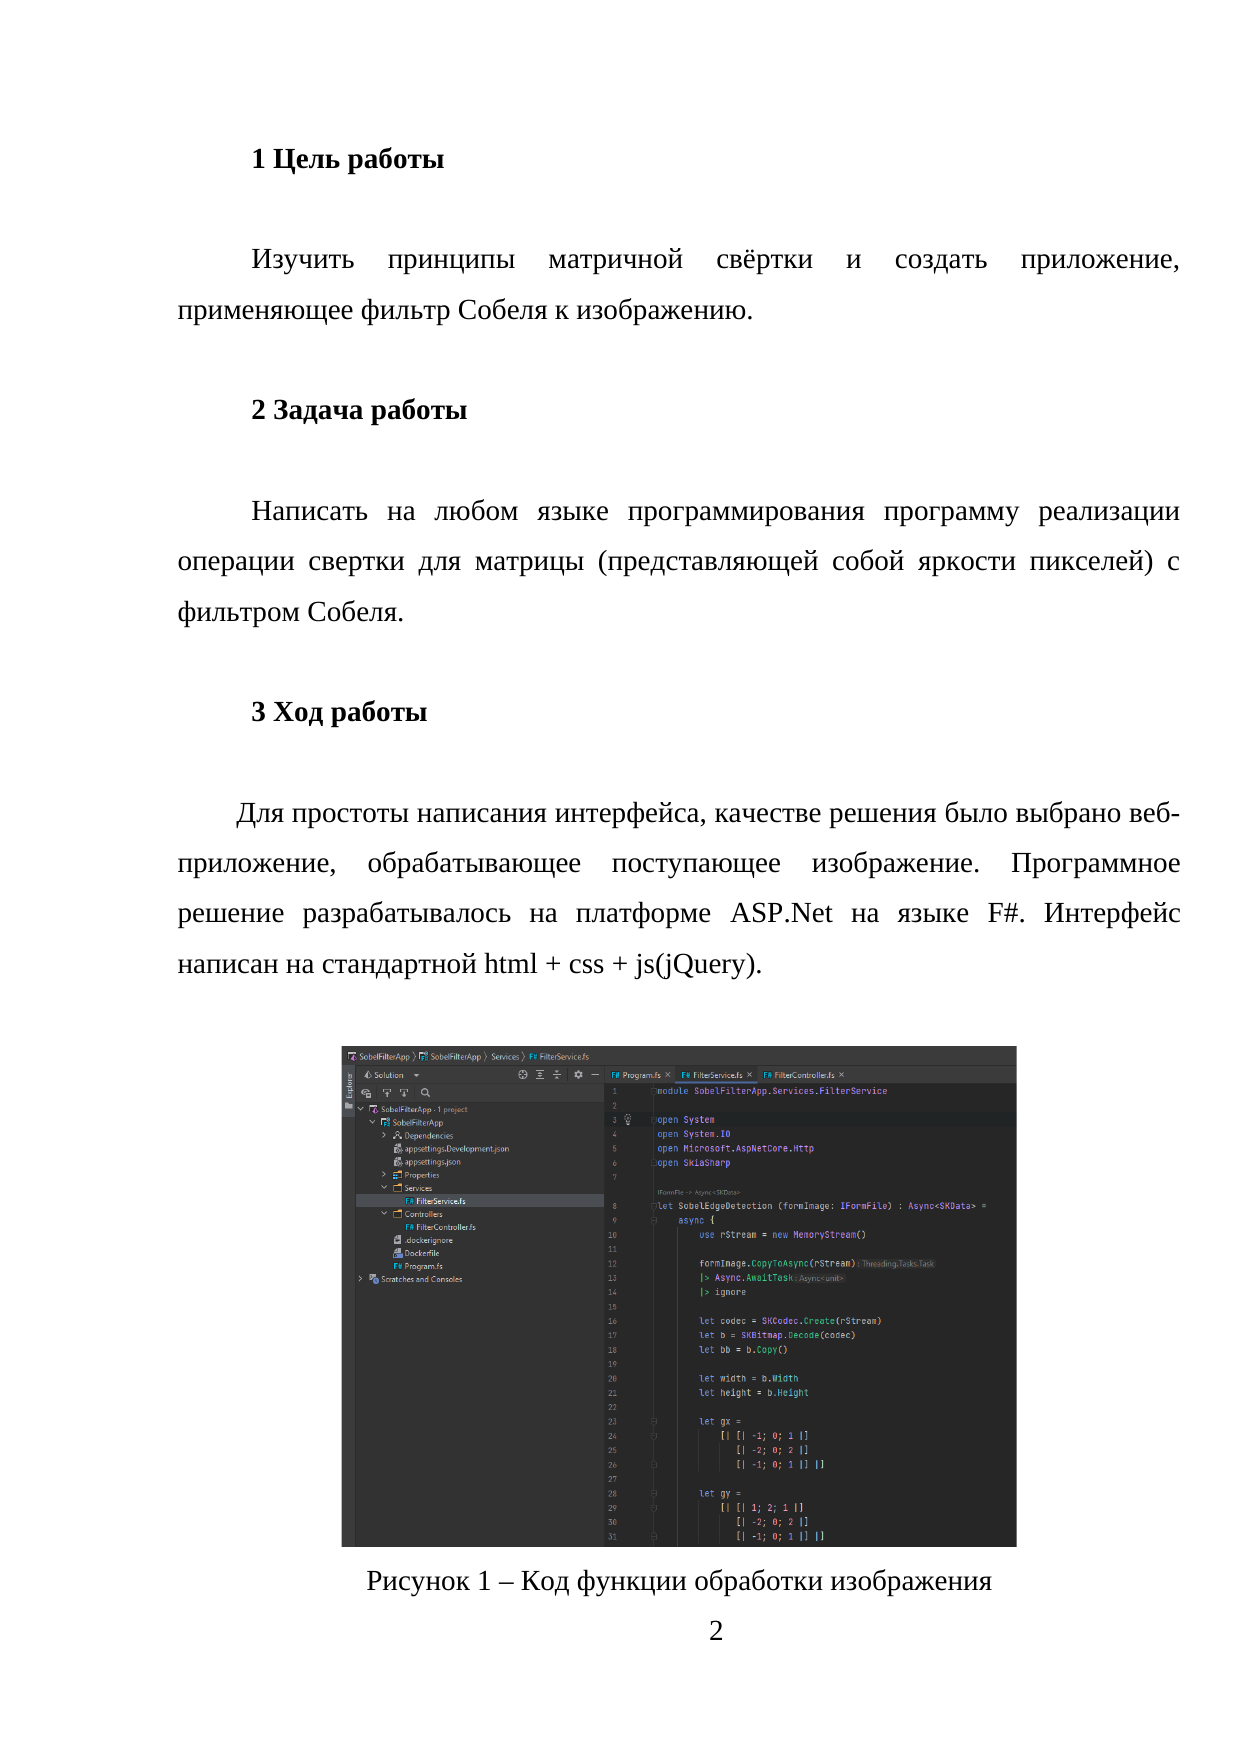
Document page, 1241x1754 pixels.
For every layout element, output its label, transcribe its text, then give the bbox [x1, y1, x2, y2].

picture [341, 1046, 1017, 1547]
text Для простоты написания интерфейса, качестве решения было выбрано веб-приложение, обрабатывающее поступающее изображение. Программное решение разрабатывалось на платформе ASP.Net на языке F#. Интерфейс написан на стандартной html + css + js(jQuery). [177, 795, 1181, 979]
list Рисунок 1 – Код функции обработки изображения [177, 1563, 1181, 1597]
text Изучить принципы матричной свёртки и создать приложение, применяющее фильтр Собеля к изображению. [177, 242, 1181, 325]
subtitle Цель работы [177, 141, 1181, 174]
text Написать на любом языке программирования программу реализации операции свертки для матрицы (представляющей собой яркости пикселей) с фильтром Собеля. [177, 493, 1181, 627]
subtitle Ход работы [177, 694, 1181, 728]
subtitle Задача работы [177, 392, 1181, 426]
